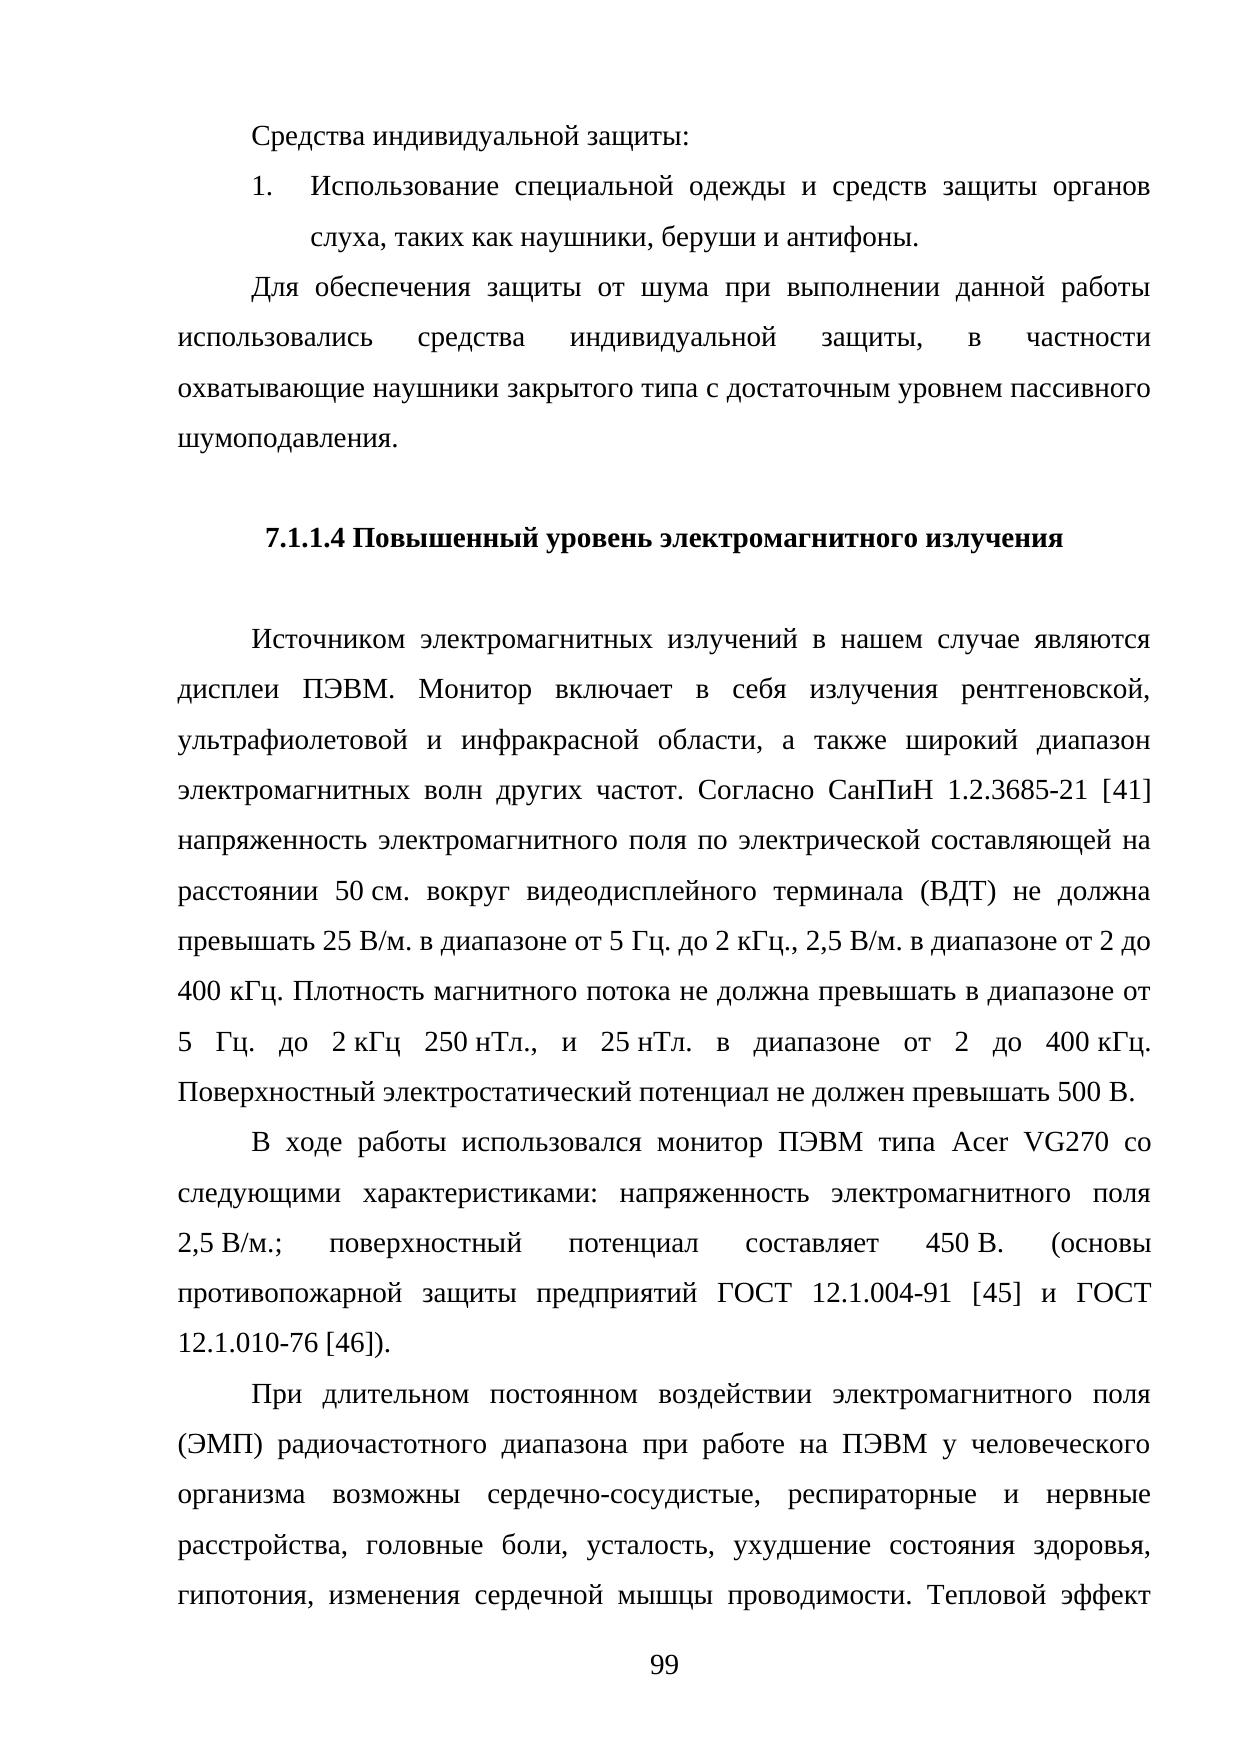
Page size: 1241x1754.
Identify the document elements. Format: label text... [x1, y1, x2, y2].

list Использование специальной одежды и средств защиты органов слуха, таких как наушники, беруши и антифоны. [251, 168, 1152, 252]
text Источником электромагнитных излучений в нашем случае являются дисплеи ПЭВМ. Монитор включает в себя излучения рентгеновской, ультрафиолетовой и инфракрасной области, а также широкий диапазон электромагнитных волн других частот. Согласно СанПиН 1.2.3685-21 [41] напряженность электромагнитного поля по электрической составляющей на расстоянии 50 см. вокруг видеодисплейного терминала (ВДТ) не должна превышать 25 В/м. в диапазоне от 5 Гц. до 2 кГц., 2,5 В/м. в диапазоне от 2 до 400 кГц. Плотность магнитного потока не должна превышать в диапазоне от 5 Гц. до 2 кГц 250 нТл., и 25 нТл. в диапазоне от 2 до 400 кГц. Поверхностный электростатический потенциал не должен превышать 500 В. [177, 621, 1152, 1108]
text Средства индивидуальной защиты: [177, 118, 1152, 152]
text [177, 1376, 1152, 1611]
text В ходе работы использовался монитор ПЭВМ типа Acer VG270 со следующими характеристиками: напряженность электромагнитного поля 2,5 В/м.; поверхностный потенциал составляет 450 В. (основы противопожарной защиты предприятий ГОСТ 12.1.004-91 [45] и ГОСТ 12.1.010-76 [46]). [177, 1124, 1152, 1359]
text 7.1.1.4 Повышенный уровень электромагнитного излучения [177, 521, 1152, 554]
text Для обеспечения защиты от шума при выполнении данной работы использовались средства индивидуальной защиты, в частности охватывающие наушники закрытого типа с достаточным уровнем пассивного шумоподавления. [177, 269, 1152, 453]
